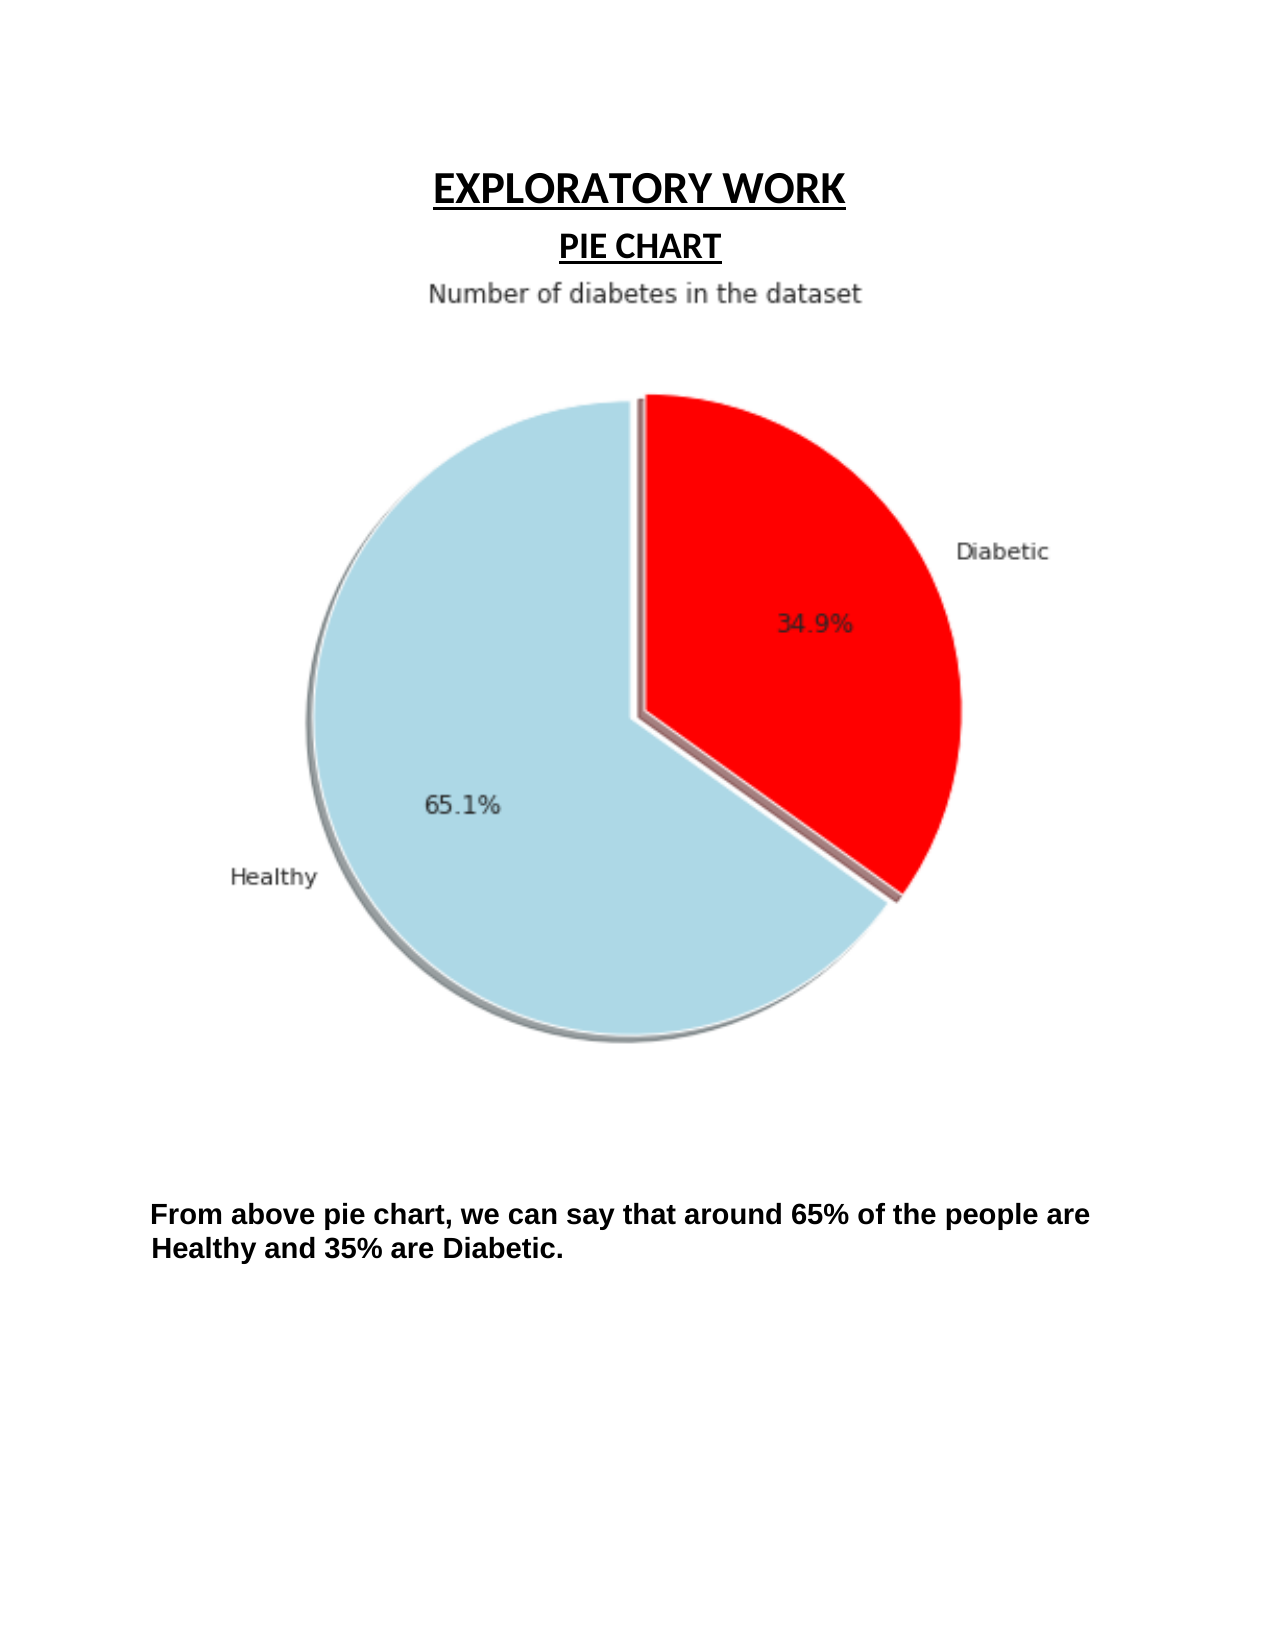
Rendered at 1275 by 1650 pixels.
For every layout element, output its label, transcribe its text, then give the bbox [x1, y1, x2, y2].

text EXPLORATORY WORK [148, 159, 1130, 215]
text From above pie chart, we can say that around 65% of the people are Healthy and 35% are Diabetic. [150, 1197, 1130, 1265]
picture [216, 269, 1065, 1123]
